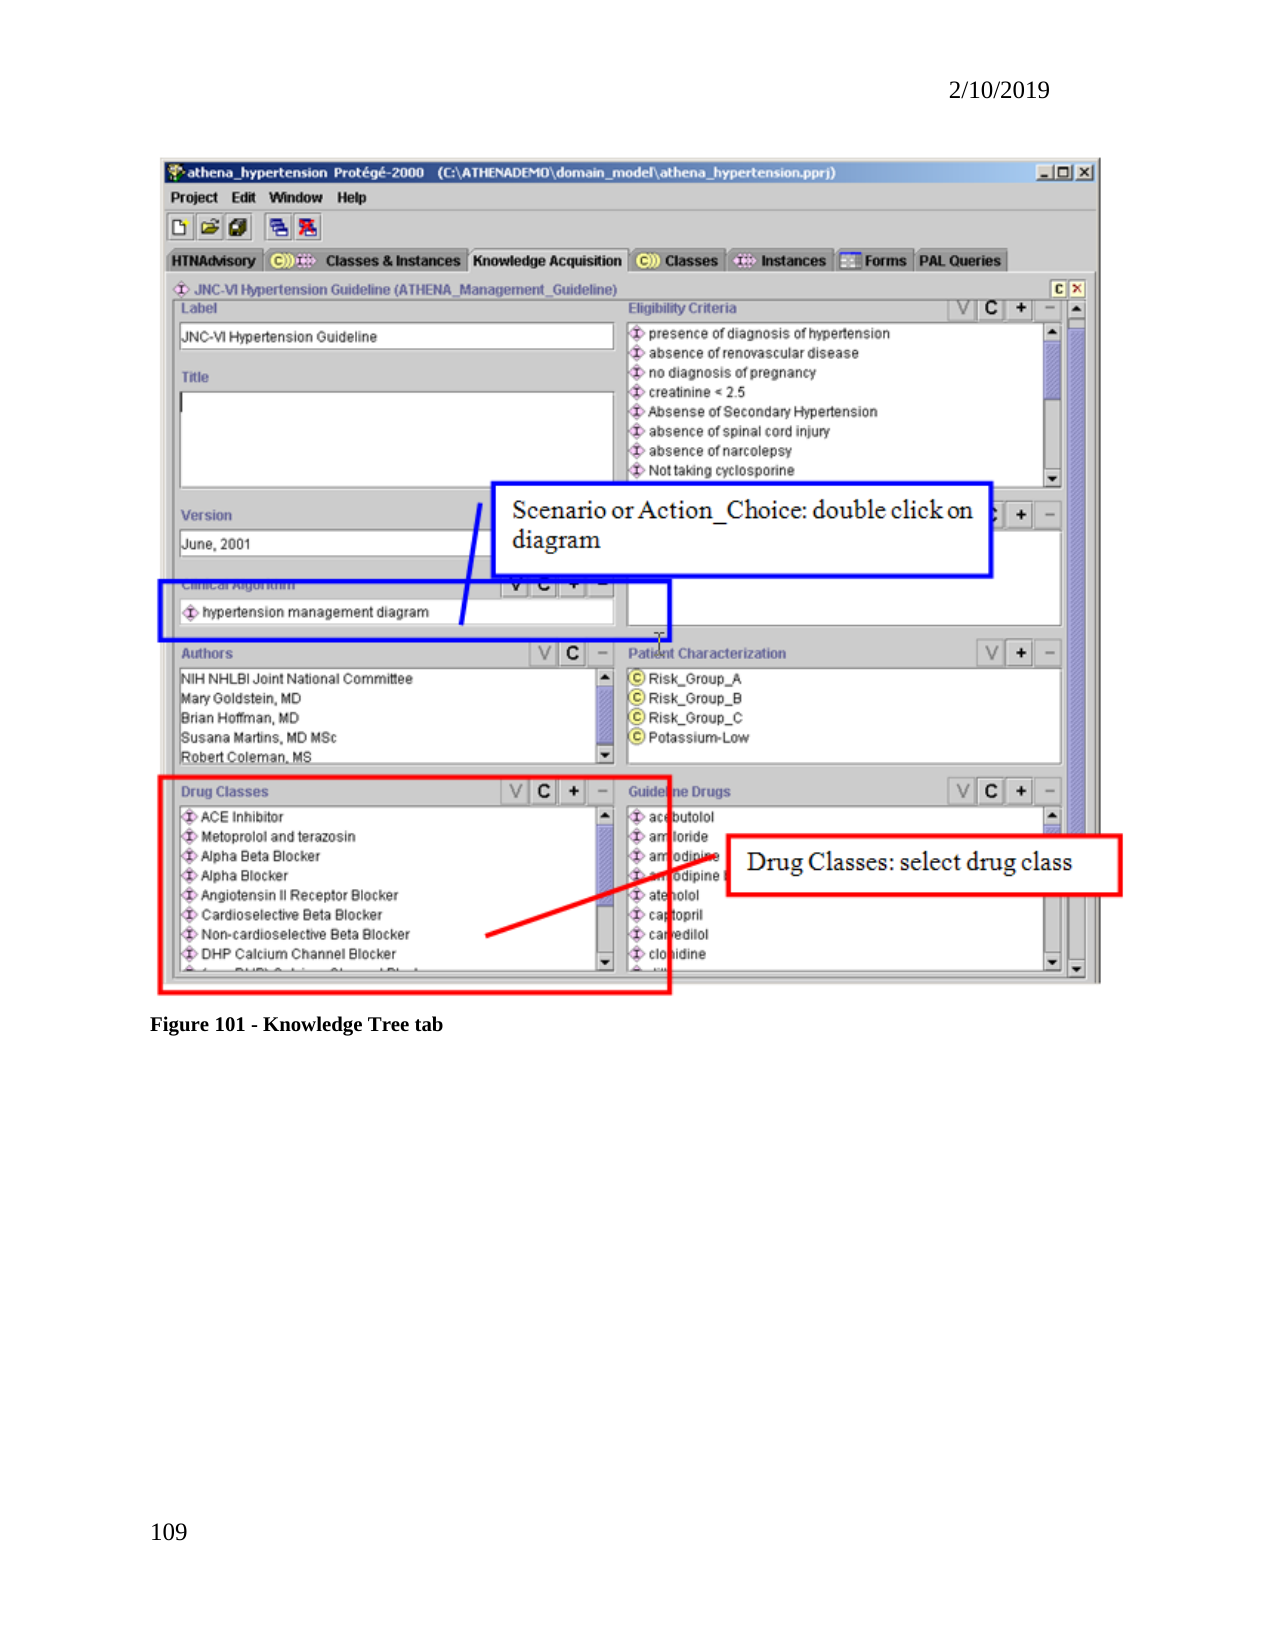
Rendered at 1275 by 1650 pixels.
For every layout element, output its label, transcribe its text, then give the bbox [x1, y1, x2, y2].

picture [150, 150, 1125, 999]
